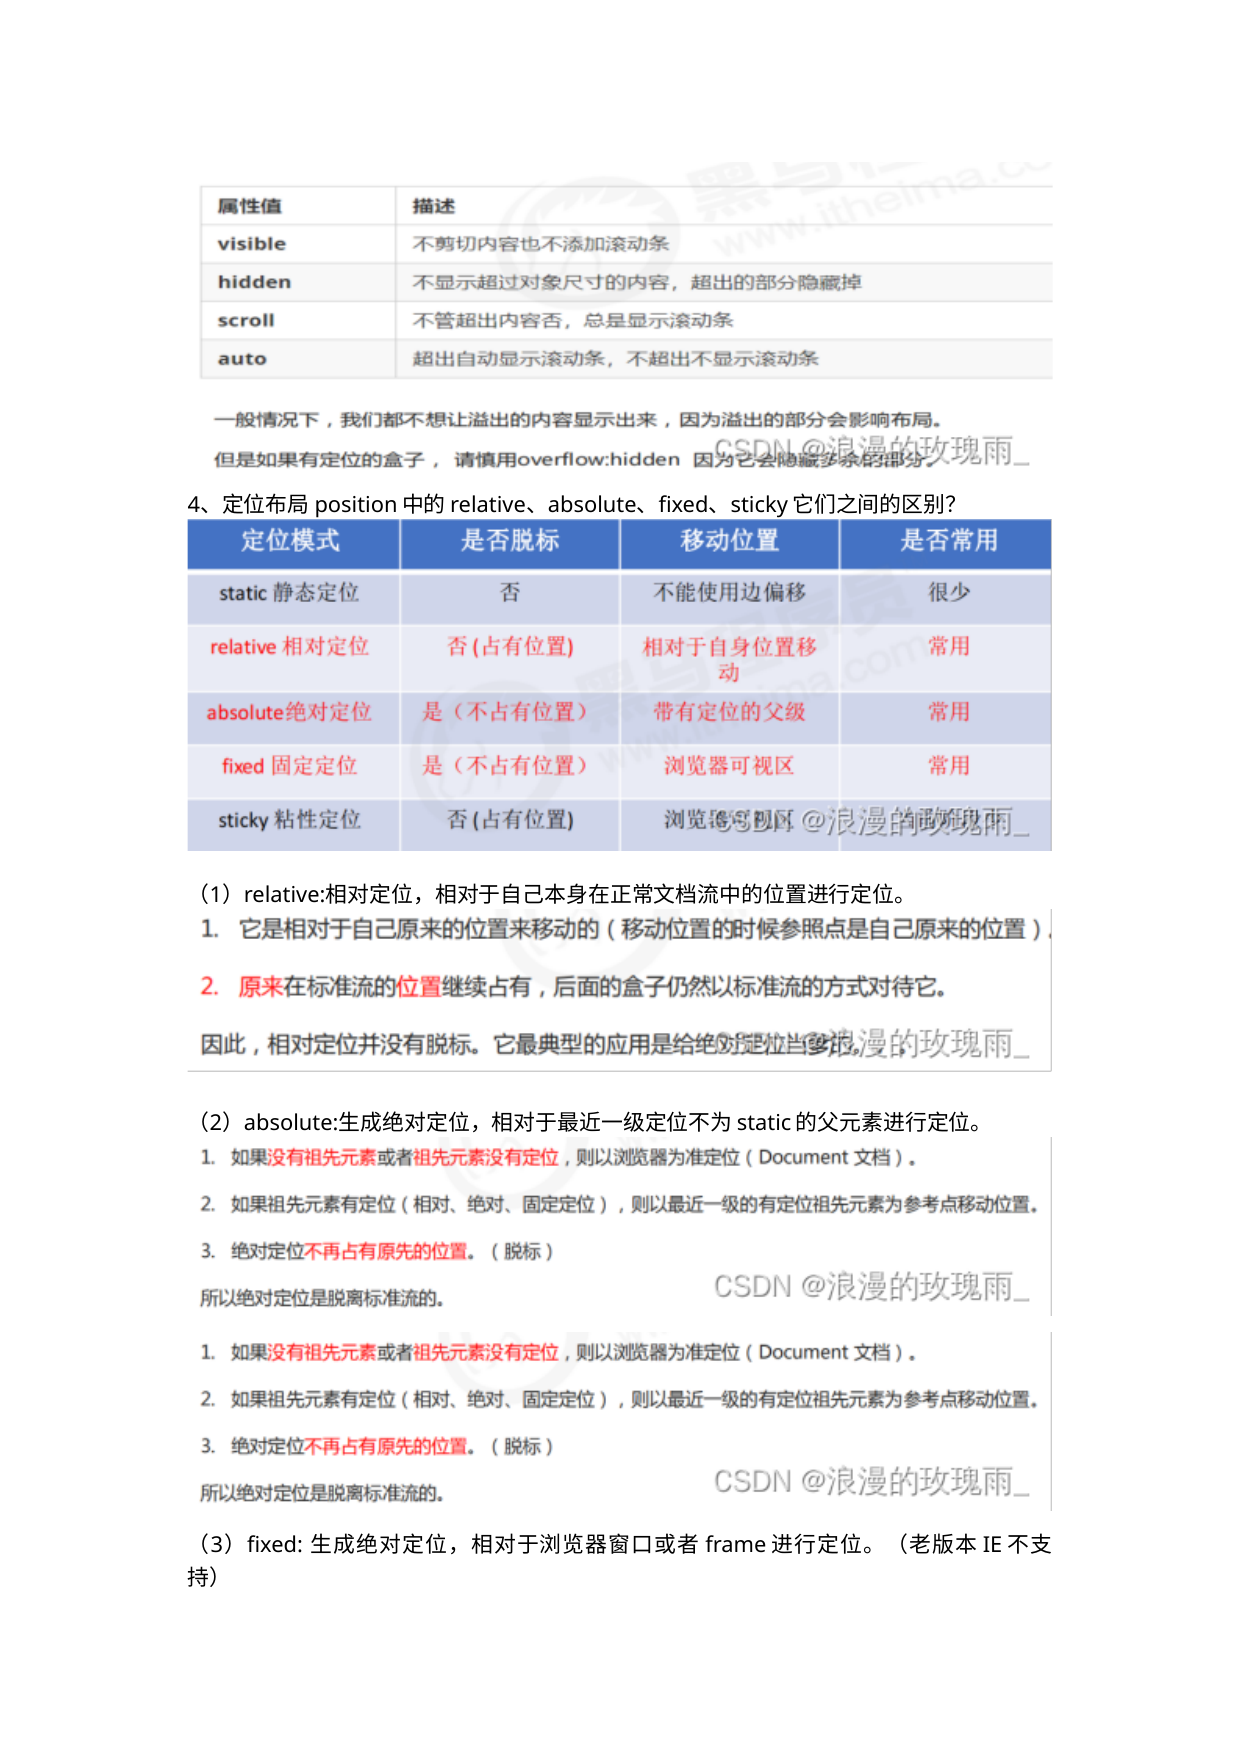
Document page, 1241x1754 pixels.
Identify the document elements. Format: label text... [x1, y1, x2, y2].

text （2）absolute:生成绝对定位，相对于最近一级定位不为static的父元素进行定位。 [187, 1104, 1053, 1137]
picture [187, 1137, 1053, 1316]
picture [187, 519, 1053, 851]
picture [187, 162, 1053, 480]
text （1）relative:相对定位，相对于自己本身在正常文档流中的位置进行定位。 [187, 877, 1053, 909]
text 4、定位布局 position中的relative、absolute、fixed、sticky它们之间的区别？ [187, 487, 1053, 519]
text （3）fixed: 生成绝对定位，相对于浏览器窗口或者frame进行定位。（老版本IE不支持） [187, 1527, 1053, 1592]
picture [187, 909, 1053, 1073]
picture [187, 1332, 1053, 1511]
